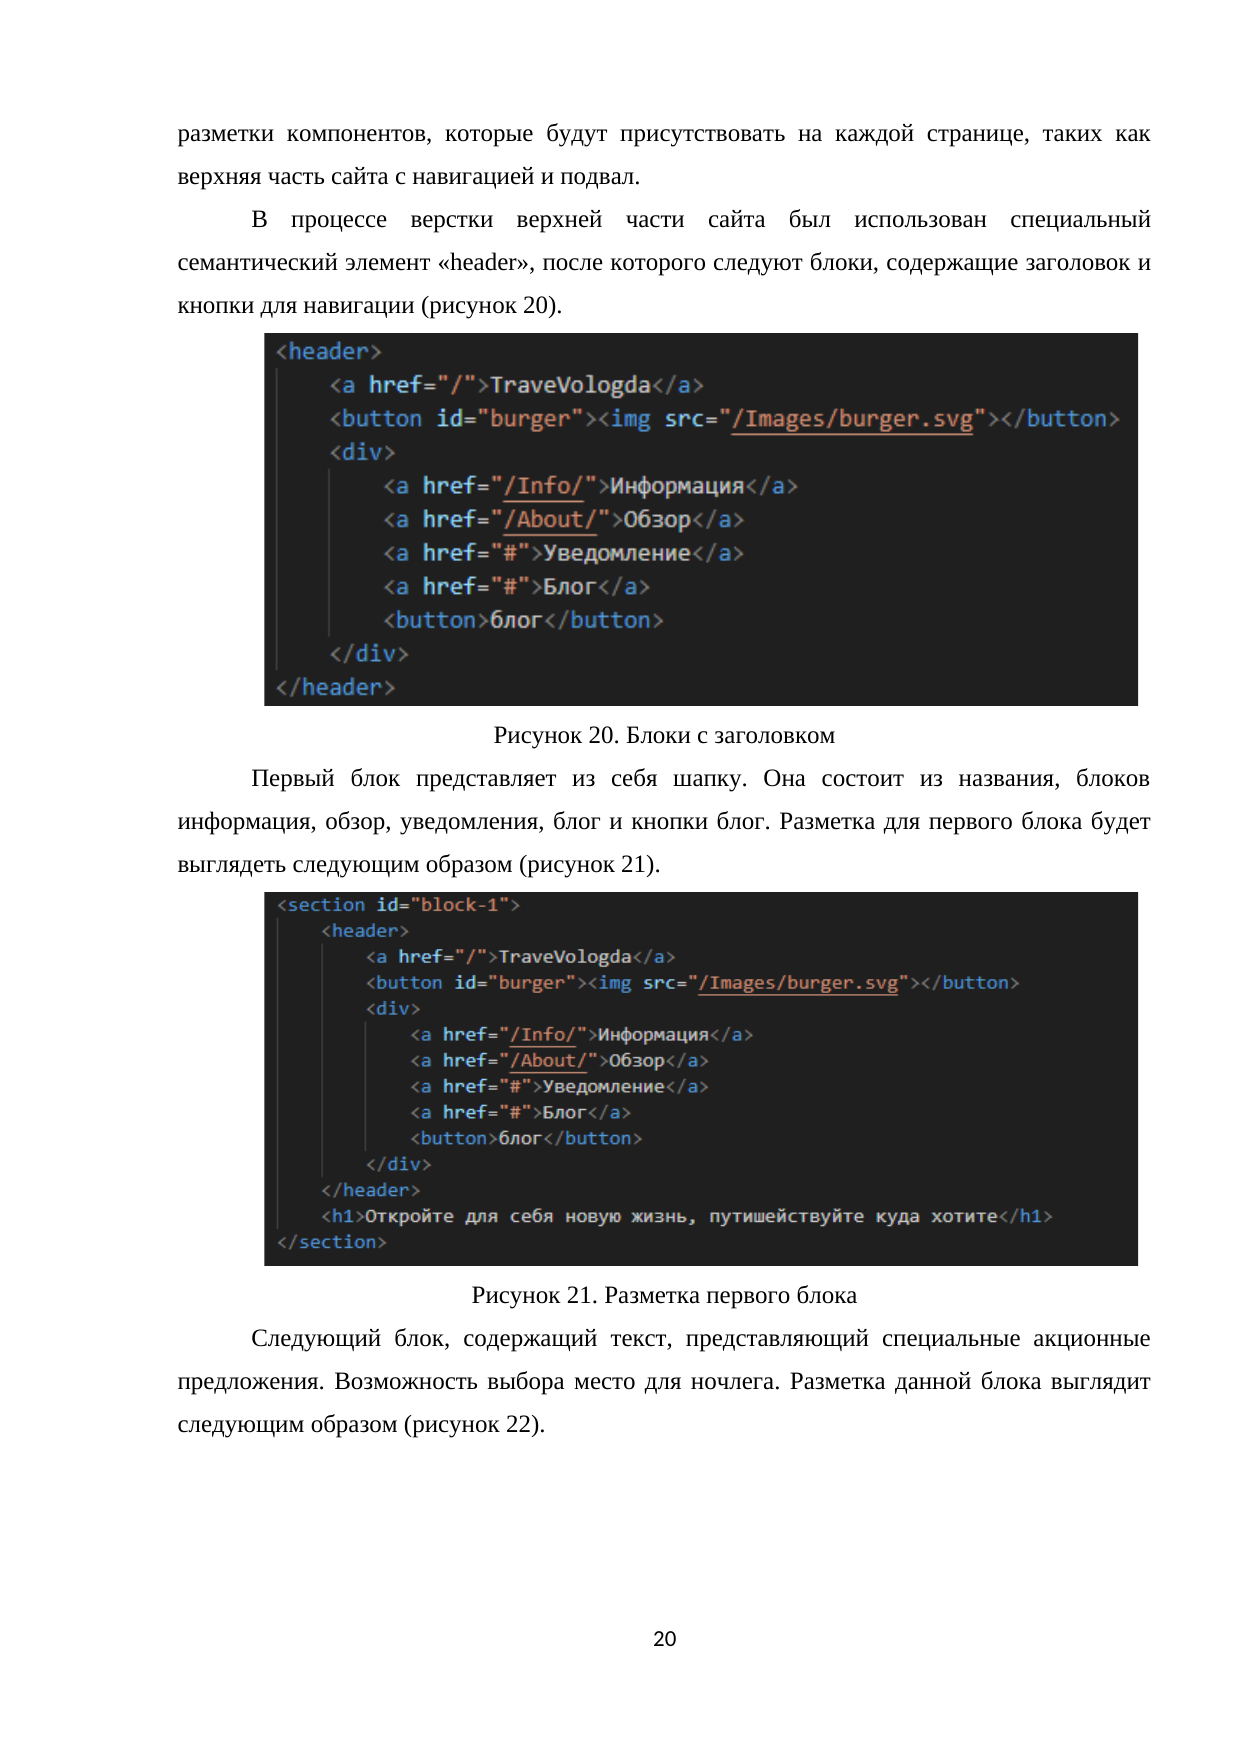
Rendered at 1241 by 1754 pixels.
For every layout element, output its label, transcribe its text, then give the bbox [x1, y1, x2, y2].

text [177, 118, 1152, 190]
text В процессе верстки верхней части сайта был использован специальный семантический элемент «header», после которого следуют блоки, содержащие заголовок и кнопки для навигации (рисунок 20). [177, 204, 1152, 319]
text Первый блок представляет из себя шапку. Она состоит из названия, блоков информация, обзор, уведомления, блог и кнопки блог. Разметка для первого блока будет выглядеть следующим образом (рисунок 21). [177, 763, 1152, 878]
text Следующий блок, содержащий текст, представляющий специальные акционные предложения. Возможность выбора место для ночлега. Разметка данной блока выглядит следующим образом (рисунок 22). [177, 1323, 1152, 1438]
picture [264, 892, 1139, 1266]
picture [264, 333, 1139, 706]
